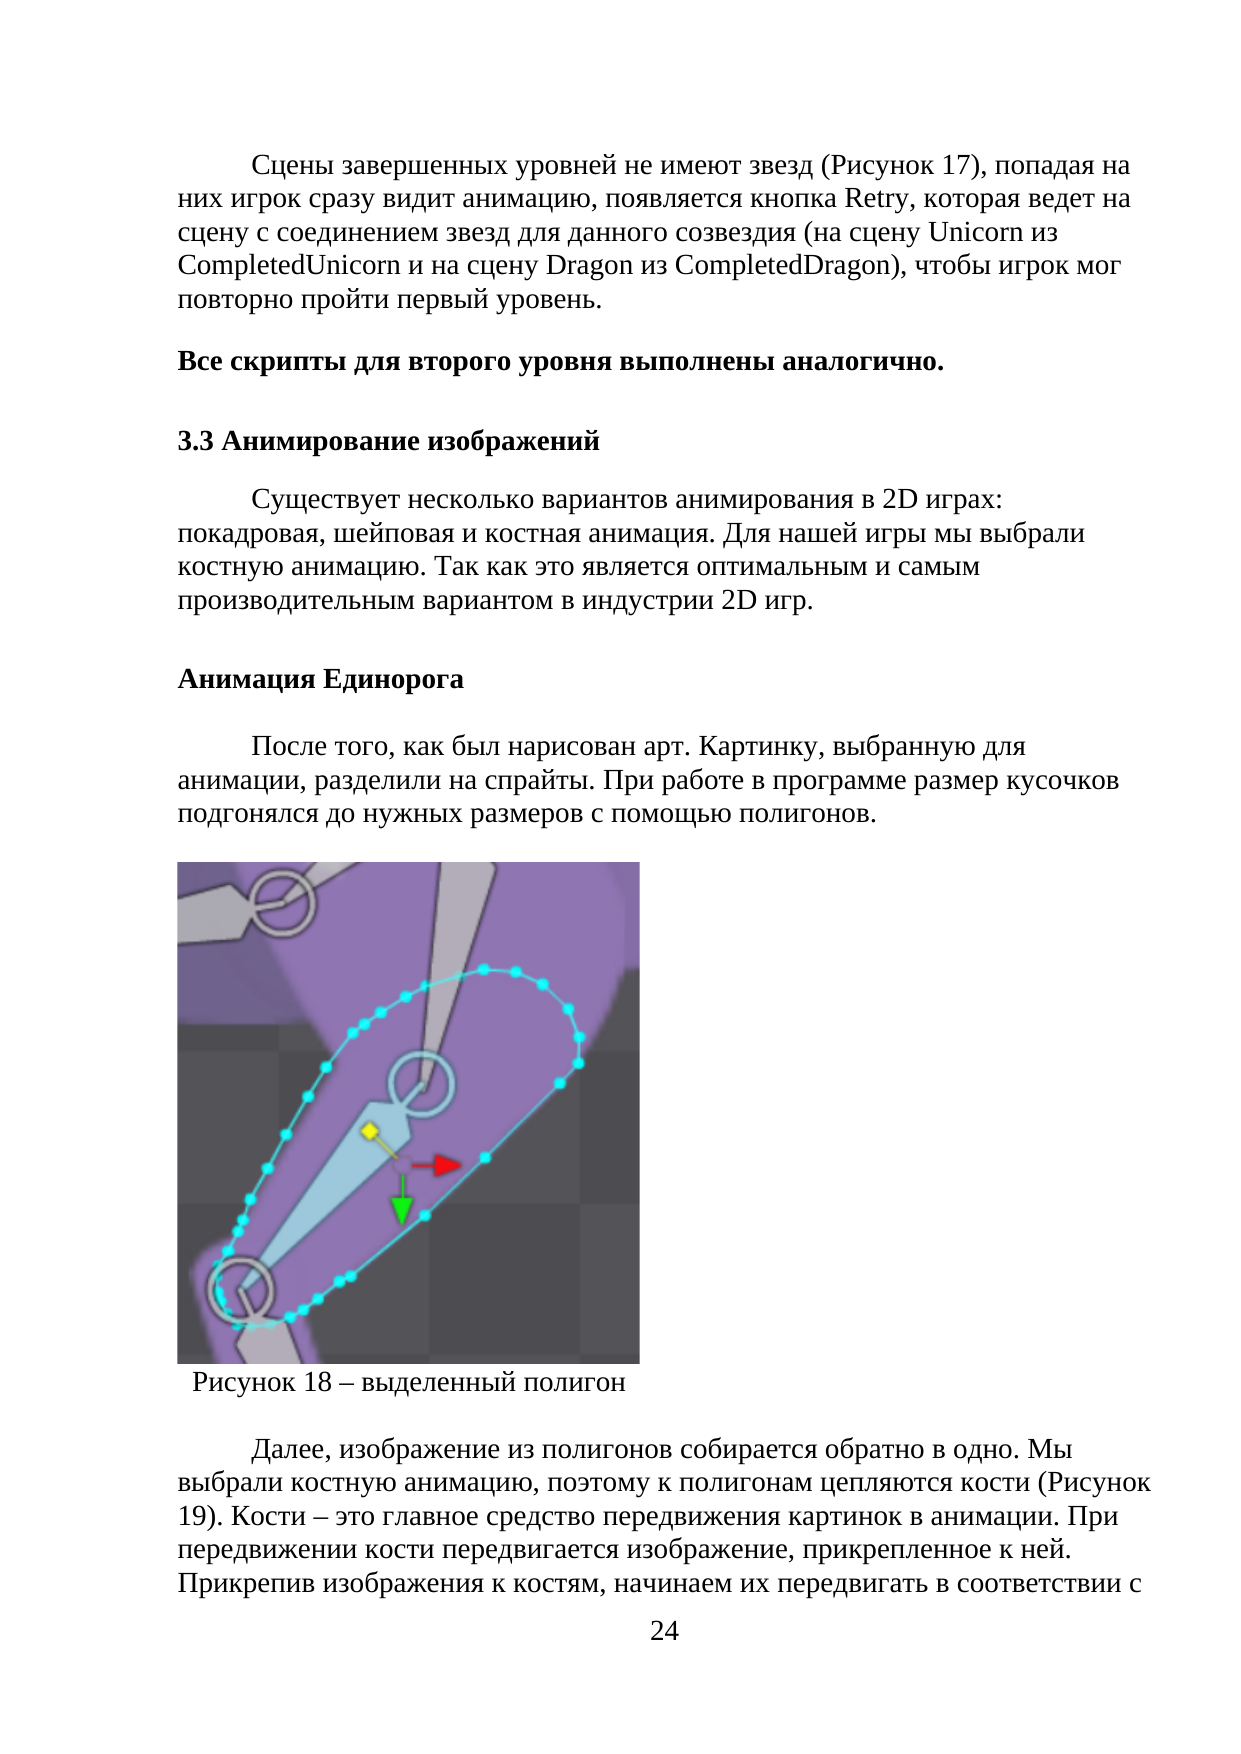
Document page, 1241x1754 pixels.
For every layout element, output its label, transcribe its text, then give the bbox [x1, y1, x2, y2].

text Все скрипты для второго уровня выполнены аналогично. [177, 343, 1152, 377]
picture [177, 862, 640, 1364]
text Анимация Единорога [177, 661, 1152, 695]
text Существует несколько вариантов анимирования в 2D играх: покадровая, шейповая и костная анимация. Для нашей игры мы выбрали костную анимацию. Так как это является оптимальным и самым производительным вариантом в индустрии 2D игр. [177, 481, 1152, 616]
text Сцены завершенных уровней не имеют звезд (Рисунок 17), попадая на них игрок сразу видит анимацию, появляется кнопка Retry, которая ведет на сцену с соединением звезд для данного созвездия (на сцену Unicorn из CompletedUnicorn и на сцену Dragon из CompletedDragon), чтобы игрок мог повторно пройти первый уровень. [177, 147, 1152, 314]
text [177, 1431, 1152, 1598]
text После того, как был нарисован арт. Картинку, выбранную для анимации, разделили на спрайты. При работе в программе размер кусочков подгонялся до нужных размеров с помощью полигонов. [177, 728, 1152, 829]
text 3.3 Анимирование изображений [177, 423, 1152, 456]
text Рисунок 18 – выделенный полигон [177, 1364, 1152, 1397]
